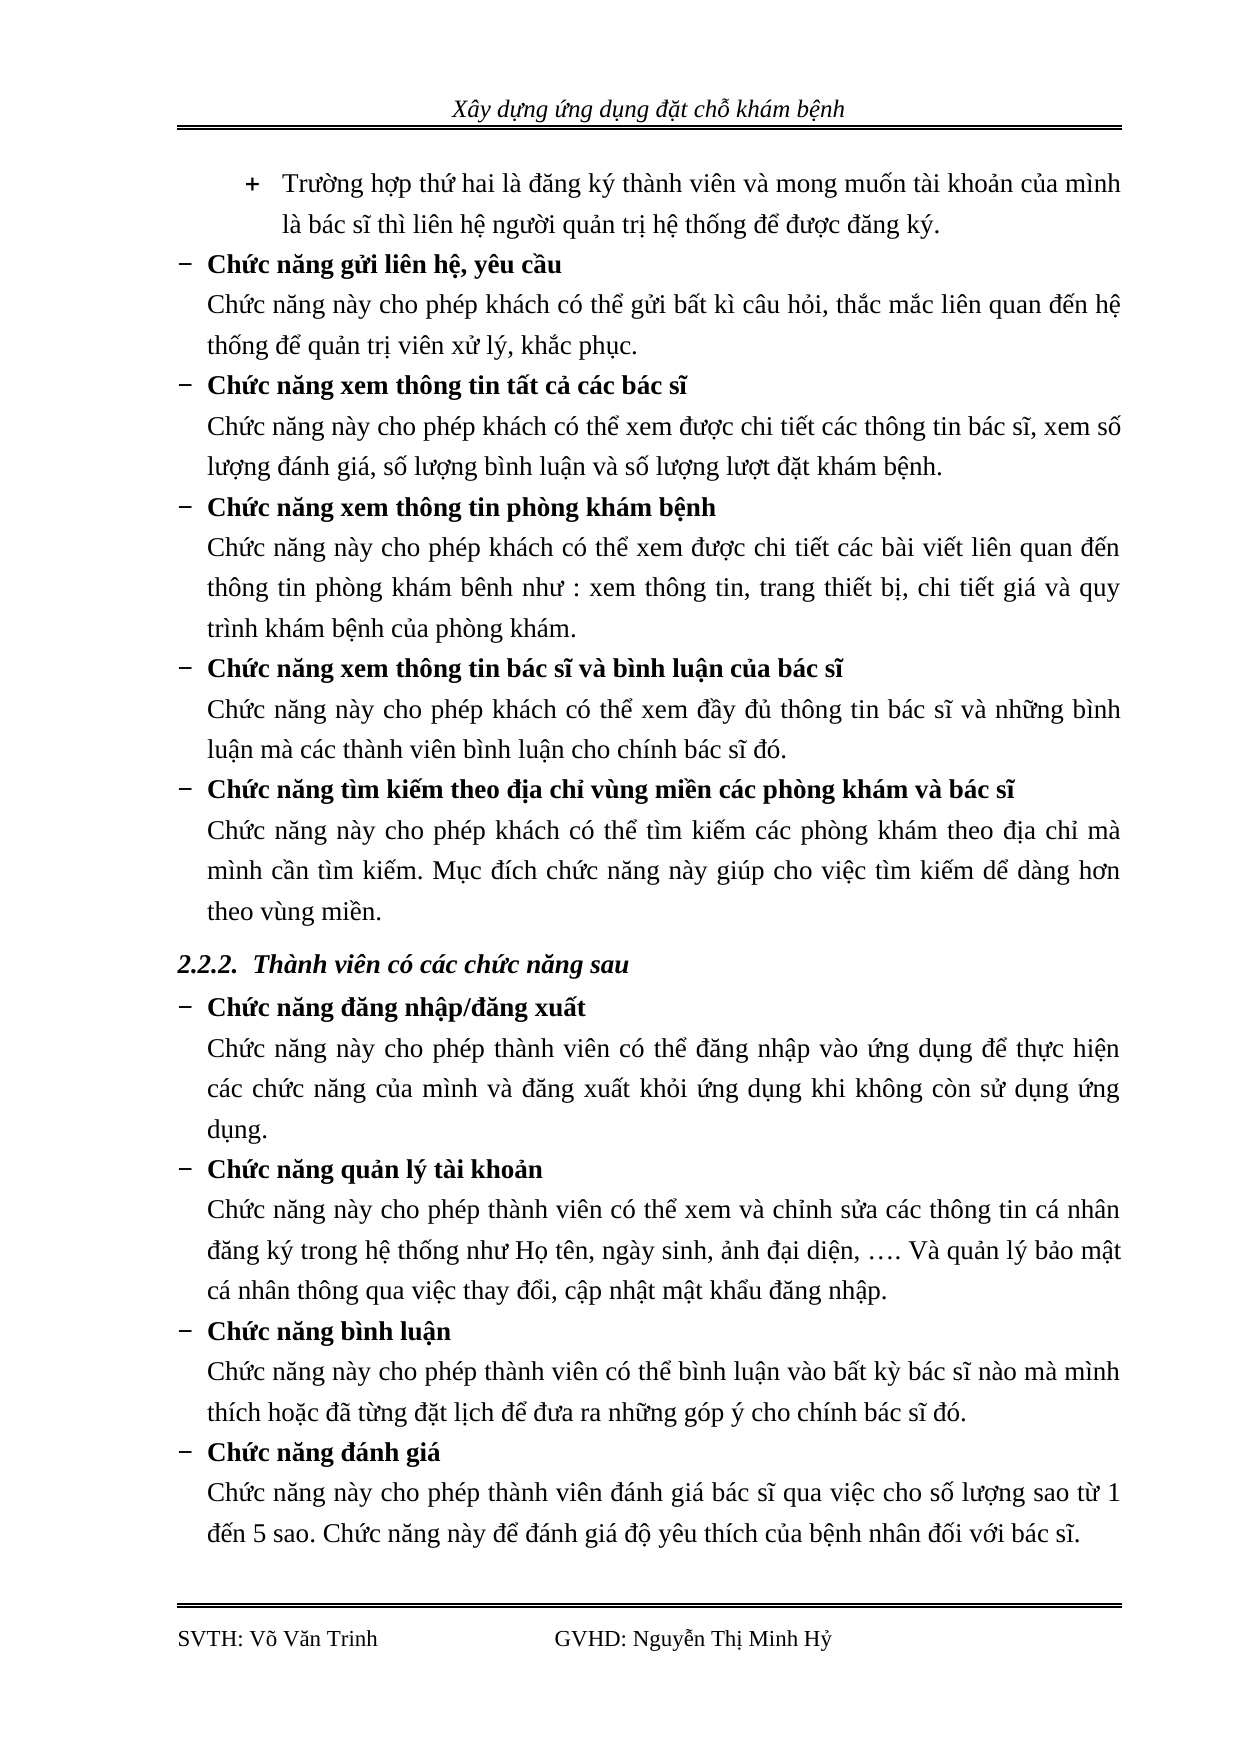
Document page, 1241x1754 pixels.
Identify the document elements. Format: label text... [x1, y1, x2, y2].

list Chức năng đăng nhập/đăng xuất [177, 991, 1122, 1023]
list Trường hợp thứ hai là đăng ký thành viên và mong muốn tài khoản của mình là bác sĩ thì liên hệ người quản trị hệ thống để được đăng ký. [244, 167, 1122, 239]
list Chức năng tìm kiếm theo địa chỉ vùng miền các phòng khám và bác sĩ [177, 774, 1122, 805]
text Chức năng này cho phép khách có thể tìm kiếm các phòng khám theo địa chỉ mà mình cần tìm kiếm. Mục đích chức năng này giúp cho việc tìm kiếm dể dàng hơn theo vùng miền. [207, 814, 1122, 926]
list Chức năng xem thông tin tất cả các bác sĩ [177, 369, 1122, 401]
list Chức năng xem thông tin bác sĩ và bình luận của bác sĩ [177, 652, 1122, 683]
list Chức năng này cho phép khách có thể xem được chi tiết các bài viết liên quan đến thông tin phòng khám bênh như : xem thông tin, trang thiết bị, chi tiết giá và quy trình khám bệnh của phòng khám. [207, 531, 1122, 643]
list Chức năng này cho phép thành viên có thể bình luận vào bất kỳ bác sĩ nào mà mình thích hoặc đã từng đặt lịch để đưa ra những góp ý cho chính bác sĩ đó. [207, 1355, 1122, 1427]
list Chức năng bình luận [177, 1315, 1122, 1346]
list Chức năng gửi liên hệ, yêu cầu [177, 248, 1122, 279]
list Chức năng này cho phép khách có thể gửi bất kì câu hỏi, thắc mắc liên quan đến hệ thống để quản trị viên xử lý, khắc phục. [207, 289, 1122, 360]
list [207, 1476, 1122, 1548]
list Chức năng quản lý tài khoản [177, 1153, 1122, 1184]
list Chức năng đánh giá [177, 1436, 1122, 1467]
list Chức năng xem thông tin phòng khám bệnh [177, 491, 1122, 522]
list Chức năng này cho phép thành viên có thể xem và chỉnh sửa các thông tin cá nhân đăng ký trong hệ thống như Họ tên, ngày sinh, ảnh đại diện, …. Và quản lý bảo mật cá nhân thông qua việc thay đổi, cập nhật mật khẩu đăng nhập. [207, 1193, 1122, 1306]
list Chức năng này cho phép khách có thể xem được chi tiết các thông tin bác sĩ, xem số lượng đánh giá, số lượng bình luận và số lượng lượt đặt khám bệnh. [207, 410, 1122, 481]
subtitle 2.2.2. Thành viên có các chức năng sau [177, 948, 1122, 979]
list Chức năng này cho phép thành viên có thể đăng nhập vào ứng dụng để thực hiện các chức năng của mình và đăng xuất khỏi ứng dụng khi không còn sử dụng ứng dụng. [207, 1032, 1122, 1144]
text Chức năng này cho phép khách có thể xem đầy đủ thông tin bác sĩ và những bình luận mà các thành viên bình luận cho chính bác sĩ đó. [207, 693, 1122, 764]
